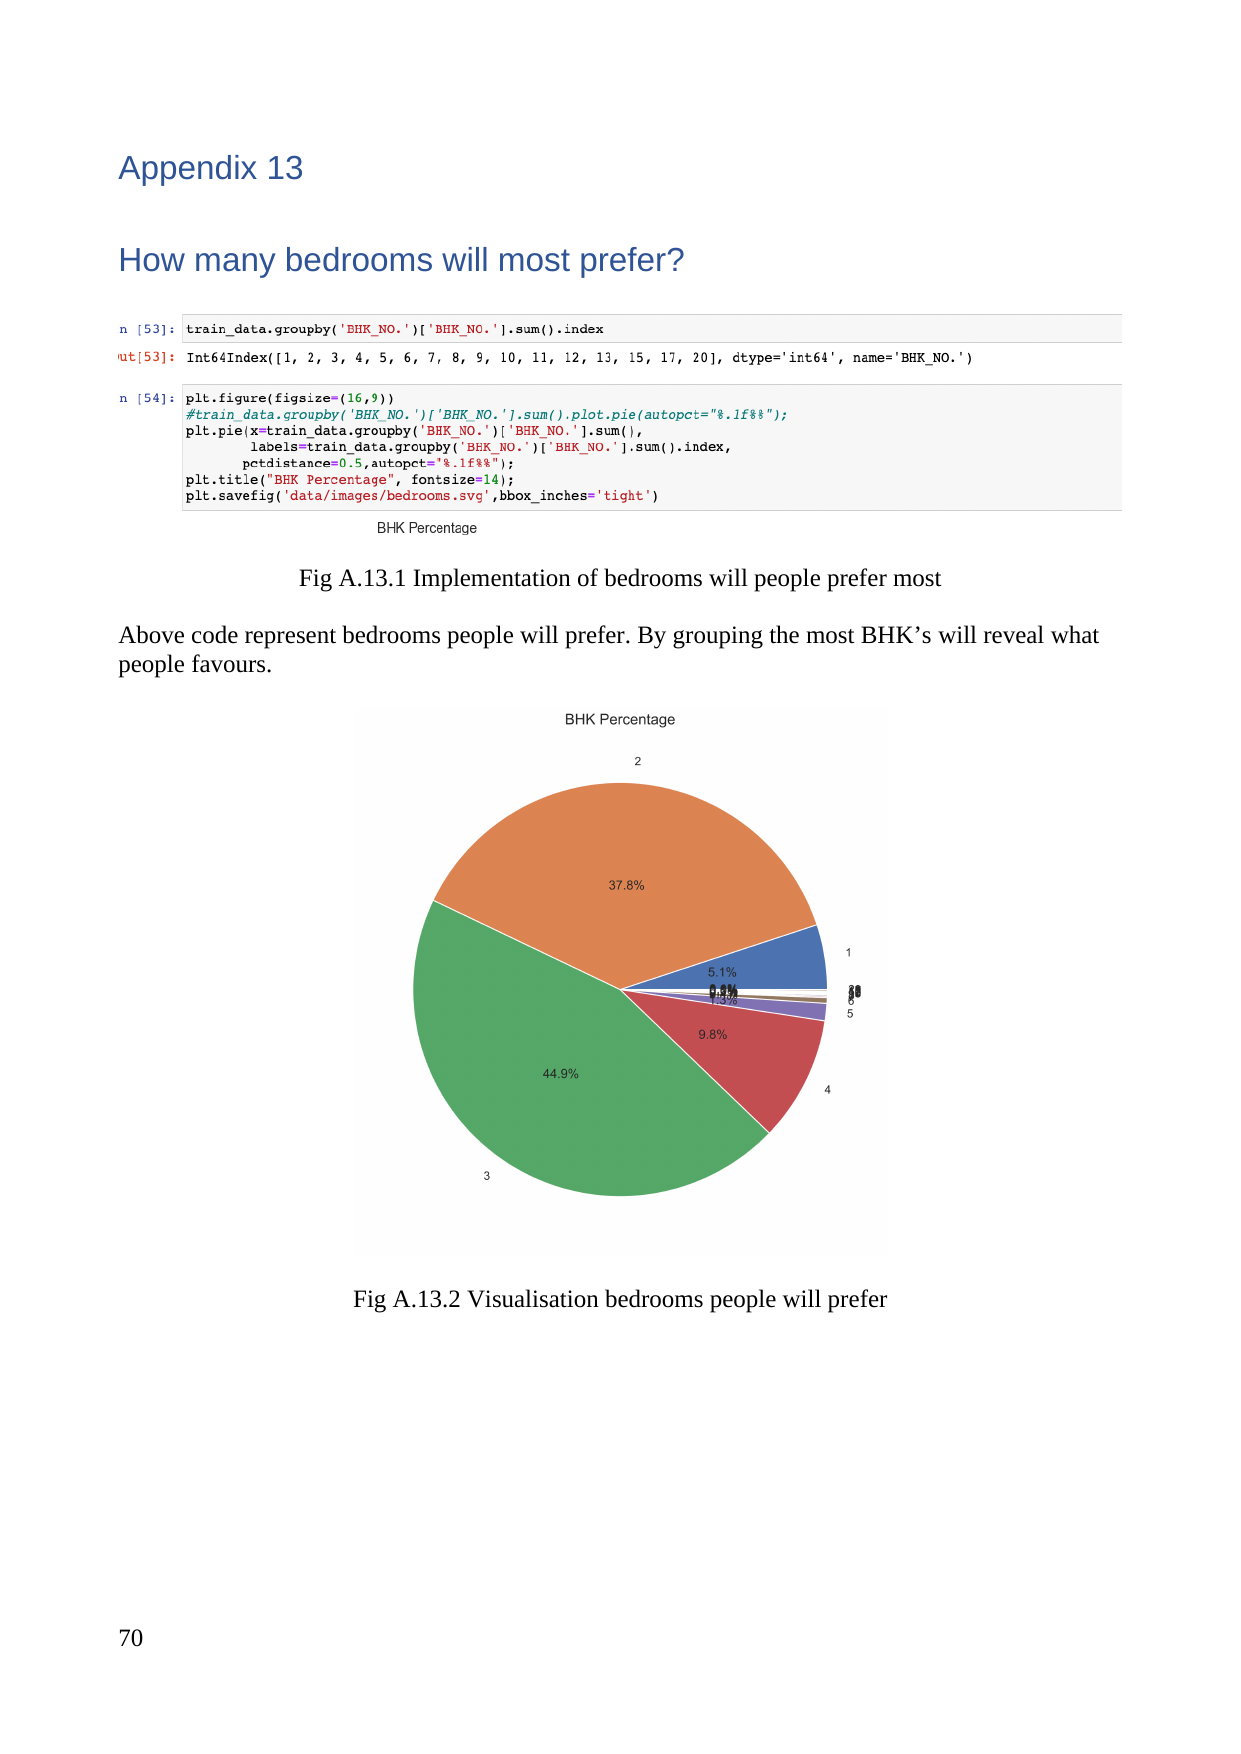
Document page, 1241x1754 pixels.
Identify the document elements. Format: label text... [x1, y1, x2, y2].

text Above code represent bedrooms people will prefer. By grouping the most BHK’s will reveal what people favours. [118, 620, 1122, 678]
text Fig A.13.1 Implementation of bedrooms will people prefer most [118, 563, 1122, 592]
text Fig A.13.2 Visualisation bedrooms people will prefer [118, 1284, 1122, 1313]
subtitle Appendix 13 [118, 148, 1122, 186]
subtitle How many bedrooms will most prefer? [118, 240, 1122, 278]
picture [118, 307, 1123, 535]
picture [353, 706, 887, 1256]
